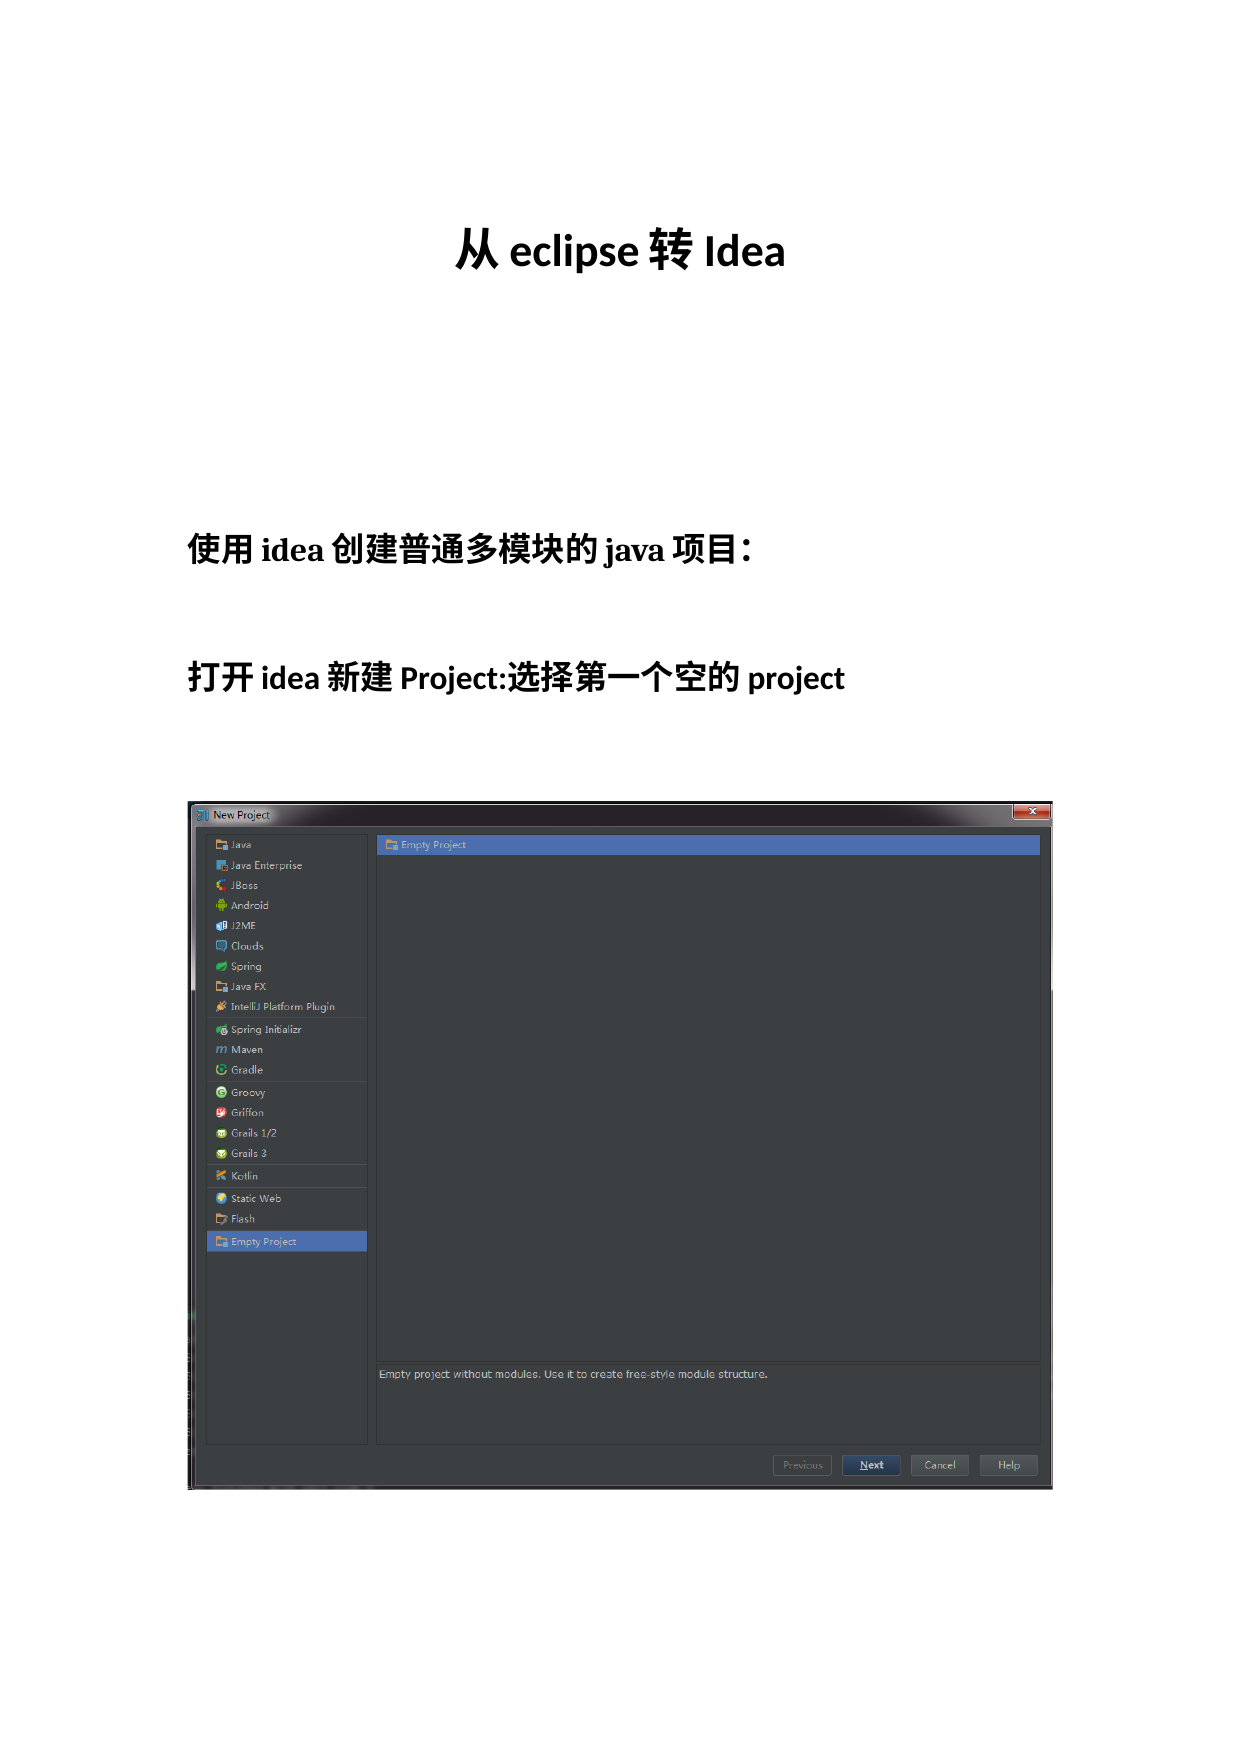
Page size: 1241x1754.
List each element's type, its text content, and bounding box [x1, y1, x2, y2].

subtitle 打开idea新建Project:选择第一个空的project [187, 642, 1053, 707]
subtitle 从eclipse转Idea [187, 197, 1053, 295]
picture [187, 801, 1053, 1490]
subtitle 使用idea创建普通多模块的java项目： [187, 515, 1053, 580]
